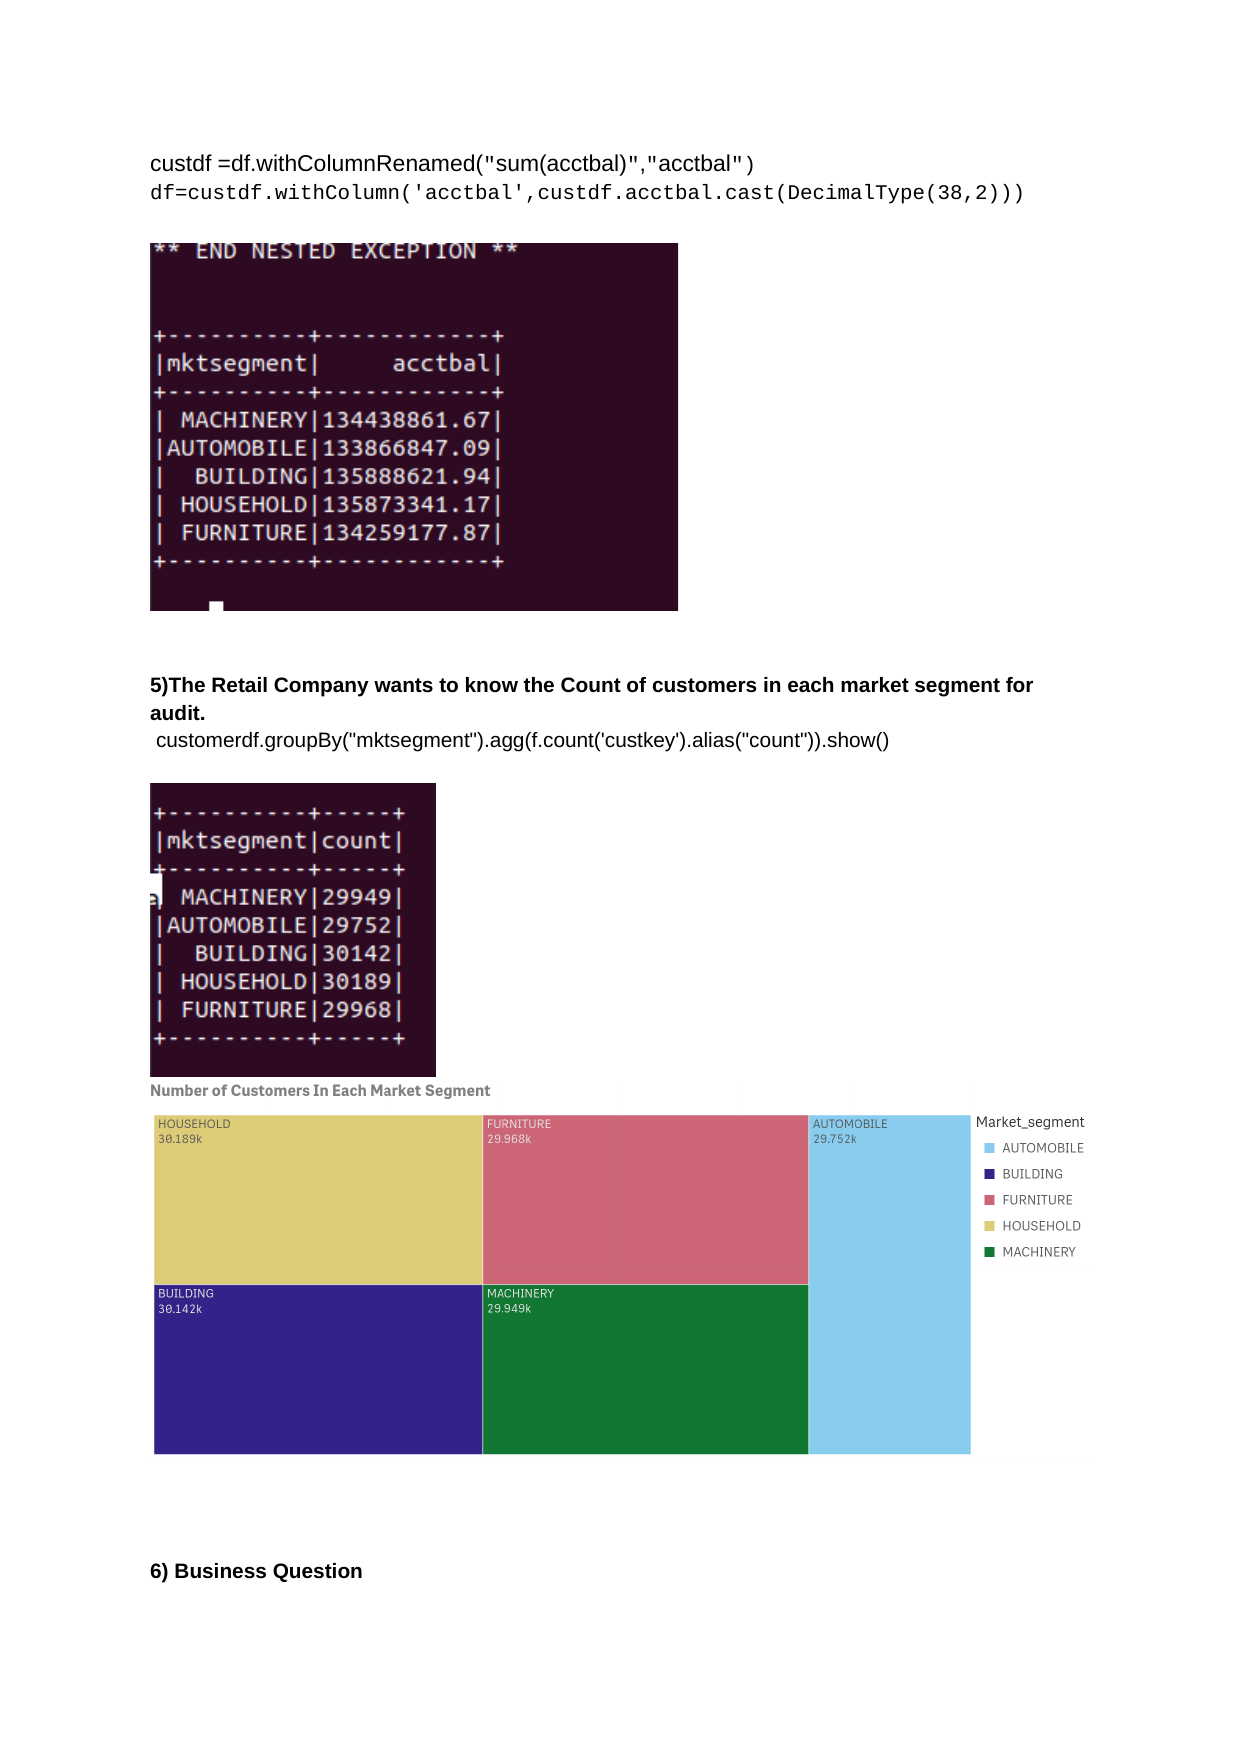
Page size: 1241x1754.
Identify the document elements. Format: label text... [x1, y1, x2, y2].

picture [150, 783, 436, 1077]
text 6) Business Question [150, 1559, 1090, 1583]
text custdf =df.withColumnRenamed("sum(acctbal)","acctbal") [150, 150, 1090, 178]
picture [150, 1080, 1091, 1458]
text customerdf.groupBy("mktsegment").agg(f.count('custkey').alias("count")).show() [150, 728, 1090, 752]
text df=custdf.withColumn('acctbal',custdf.acctbal.cast(DecimalType(38,2))) [150, 182, 1090, 205]
text 5)The Retail Company wants to know the Count of customers in each market segment for audit. [150, 673, 1090, 725]
picture [150, 243, 679, 611]
